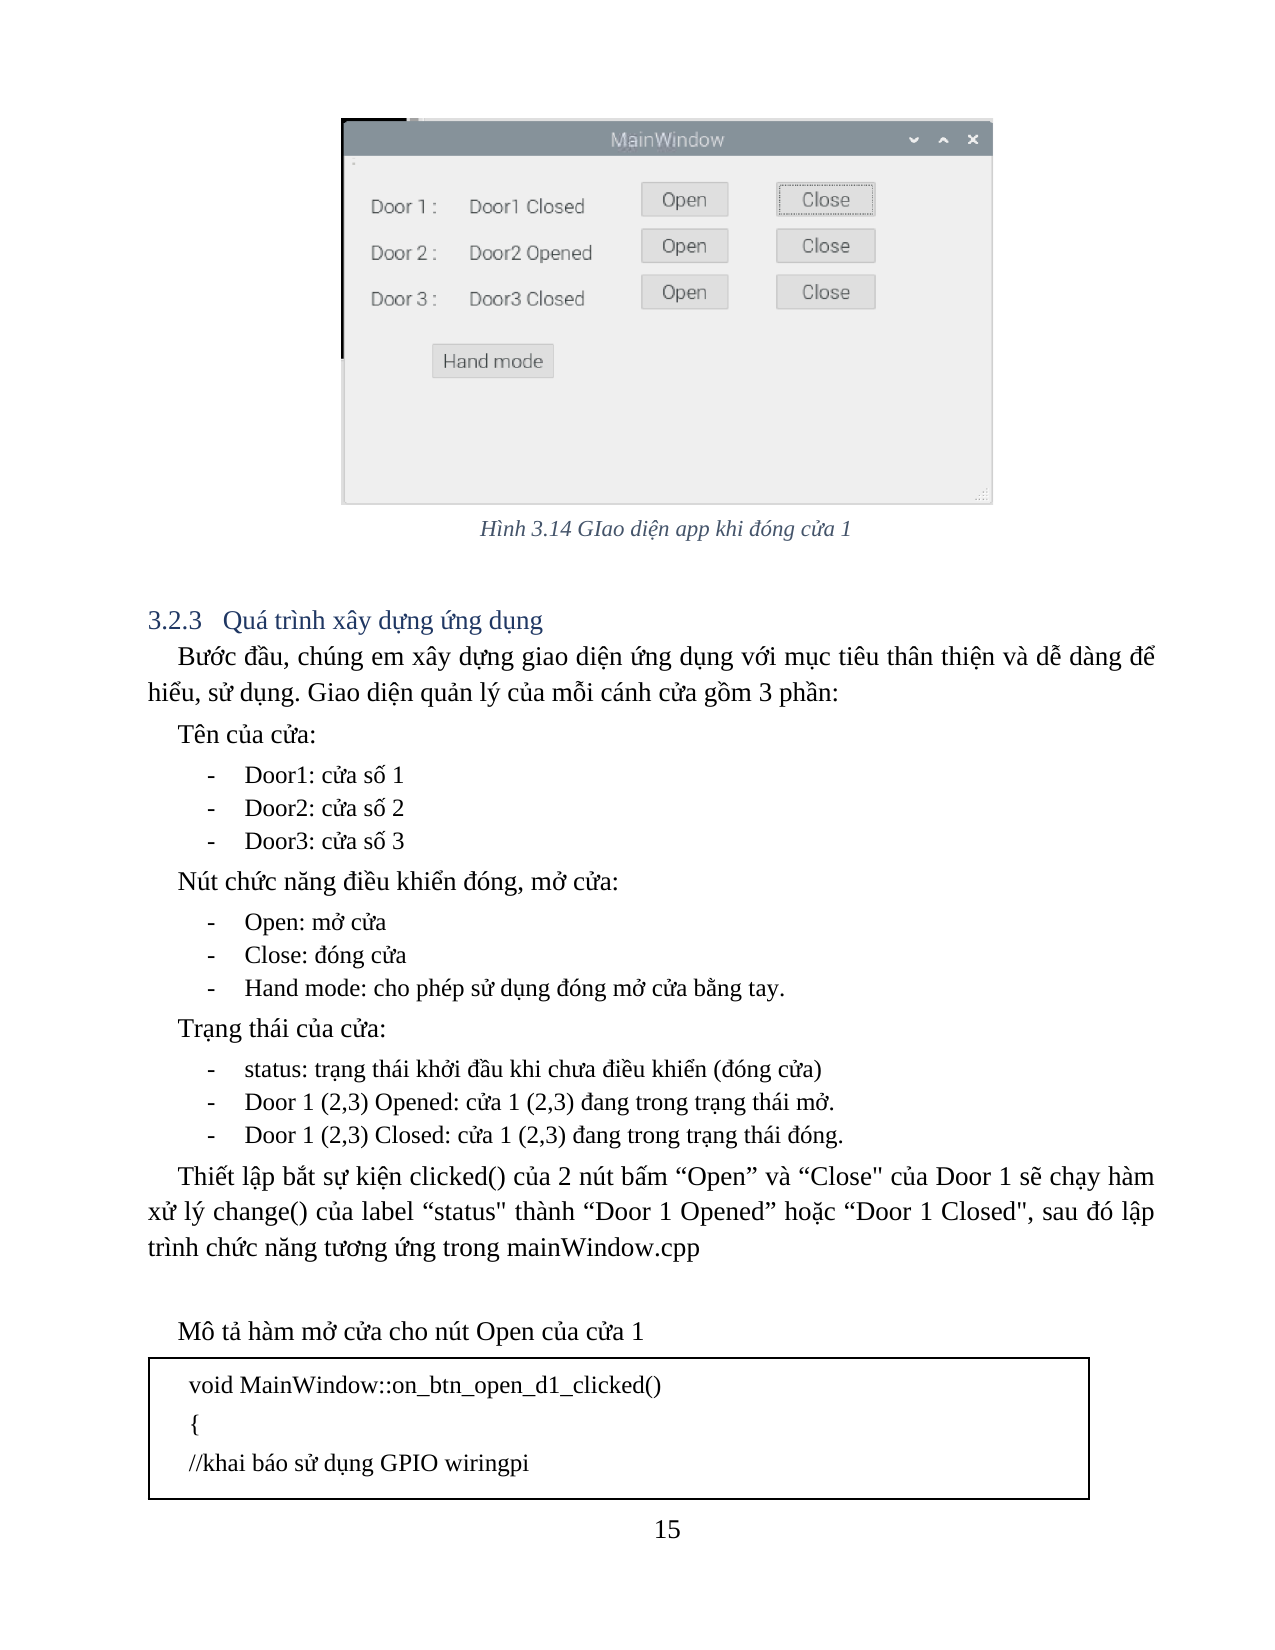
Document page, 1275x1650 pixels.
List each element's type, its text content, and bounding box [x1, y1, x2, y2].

text Mô tả hàm mở cửa cho nút Open của cửa 1 [148, 1315, 1157, 1346]
list Open: mở cửa [207, 907, 1157, 936]
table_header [150, 1359, 1088, 1498]
picture [341, 118, 994, 505]
list Door2: cửa số 2 [207, 793, 1157, 822]
list Door1: cửa số 1 [207, 760, 1157, 789]
text Thiết lập bắt sự kiện clicked() của 2 nút bấm “Open” và “Close" của Door 1 sẽ chạy hàm xử lý change() của label “status" thành “Door 1 Opened” hoặc “Door 1 Closed", sau đó lập trình chức năng tương ứng trong mainWindow.cpp [148, 1160, 1157, 1262]
list status: trạng thái khởi đầu khi chưa điều khiển (đóng cửa) [207, 1054, 1157, 1083]
text Tên của cửa: [148, 718, 1157, 749]
subtitle Quá trình xây dựng ứng dụng [148, 604, 1157, 636]
text Nút chức năng điều khiển đóng, mở cửa: [148, 865, 1157, 896]
list Close: đóng cửa [207, 940, 1157, 969]
list Door3: cửa số 3 [207, 826, 1157, 855]
list Hand mode: cho phép sử dụng đóng mở cửa bằng tay. [207, 973, 1157, 1002]
list Door 1 (2,3) Opened: cửa 1 (2,3) đang trong trạng thái mở. [207, 1087, 1157, 1116]
text Trạng thái của cửa: [148, 1012, 1157, 1044]
list Door 1 (2,3) Closed: cửa 1 (2,3) đang trong trạng thái đóng. [207, 1121, 1157, 1149]
text Bước đầu, chúng em xây dựng giao diện ứng dụng với mục tiêu thân thiện và dễ dàng để hiểu, sử dụng. Giao diện quản lý của mỗi cánh cửa gồm 3 phần: [148, 640, 1157, 707]
